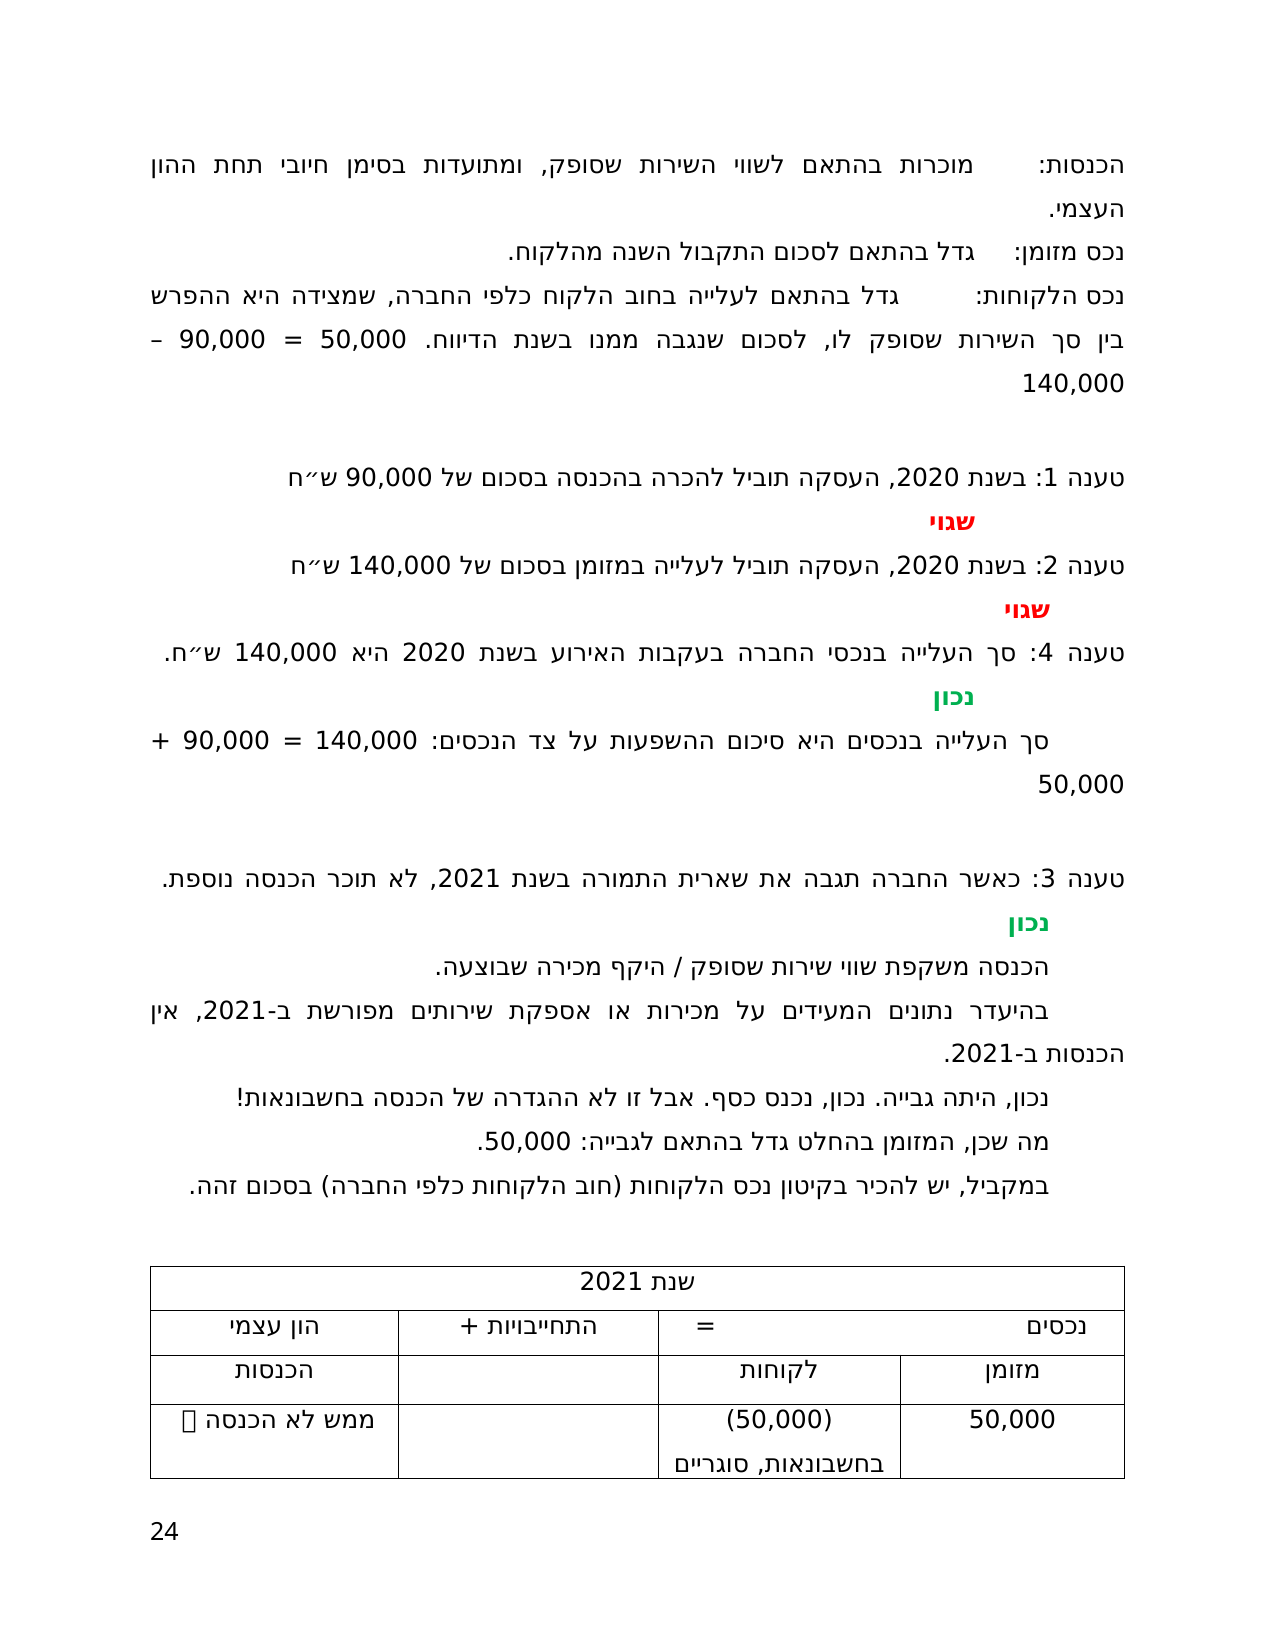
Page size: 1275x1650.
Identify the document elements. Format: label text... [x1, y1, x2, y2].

text נכס מזומן: גדל בהתאם לסכום התקבול השנה מהלקוח. [150, 237, 1125, 267]
text טענה 4: סך העלייה בנכסי החברה בעקבות האירוע בשנת 2020 היא 140,000 ש״ח. נכון [150, 638, 1125, 711]
text נכון, היתה גבייה. נכון, נכנס כסף. אבל זו לא ההגדרה של הכנסה בחשבונאות! [150, 1083, 1125, 1112]
text בהיעדר נתונים המעידים על מכירות או אספקת שירותים מפורשת ב-2021, אין הכנסות ב-2021. [150, 996, 1125, 1069]
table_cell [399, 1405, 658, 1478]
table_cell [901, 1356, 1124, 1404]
text מה שכן, המזומן בהחלט גדל בהתאם לגבייה: 50,000. [150, 1127, 1125, 1156]
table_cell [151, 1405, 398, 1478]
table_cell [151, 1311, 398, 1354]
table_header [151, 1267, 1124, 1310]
text נכס הלקוחות: גדל בהתאם לעלייה בחוב הלקוח כלפי החברה, שמצידה היא ההפרש בין סך השירות שסופק לו, לסכום שנגבה ממנו בשנת הדיווח. 50,000 = 90,000 – 140,000 [150, 281, 1125, 398]
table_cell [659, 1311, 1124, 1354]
text הכנסה משקפת שווי שירות שסופק / היקף מכירה שבוצעה. [150, 952, 1125, 981]
text סך העלייה בנכסים היא סיכום ההשפעות על צד הנכסים: 140,000 = 90,000 + 50,000 [150, 726, 1125, 799]
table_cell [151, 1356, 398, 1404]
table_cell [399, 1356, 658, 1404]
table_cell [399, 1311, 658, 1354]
text טענה 3: כאשר החברה תגבה את שארית התמורה בשנת 2021, לא תוכר הכנסה נוספת. נכון [150, 864, 1125, 937]
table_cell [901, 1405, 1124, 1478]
text טענה 2: בשנת 2020, העסקה תוביל לעלייה במזומן בסכום של 140,000 ש״ח שגוי [150, 551, 1125, 624]
text טענה 1: בשנת 2020, העסקה תוביל להכרה בהכנסה בסכום של 90,000 ש״ח שגוי [150, 463, 1125, 536]
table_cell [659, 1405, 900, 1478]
text במקביל, יש להכיר בקיטון נכס הלקוחות (חוב הלקוחות כלפי החברה) בסכום זהה. [150, 1171, 1125, 1200]
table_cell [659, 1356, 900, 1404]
text הכנסות: מוכרות בהתאם לשווי השירות שסופק, ומתועדות בסימן חיובי תחת ההון העצמי. [150, 150, 1125, 223]
